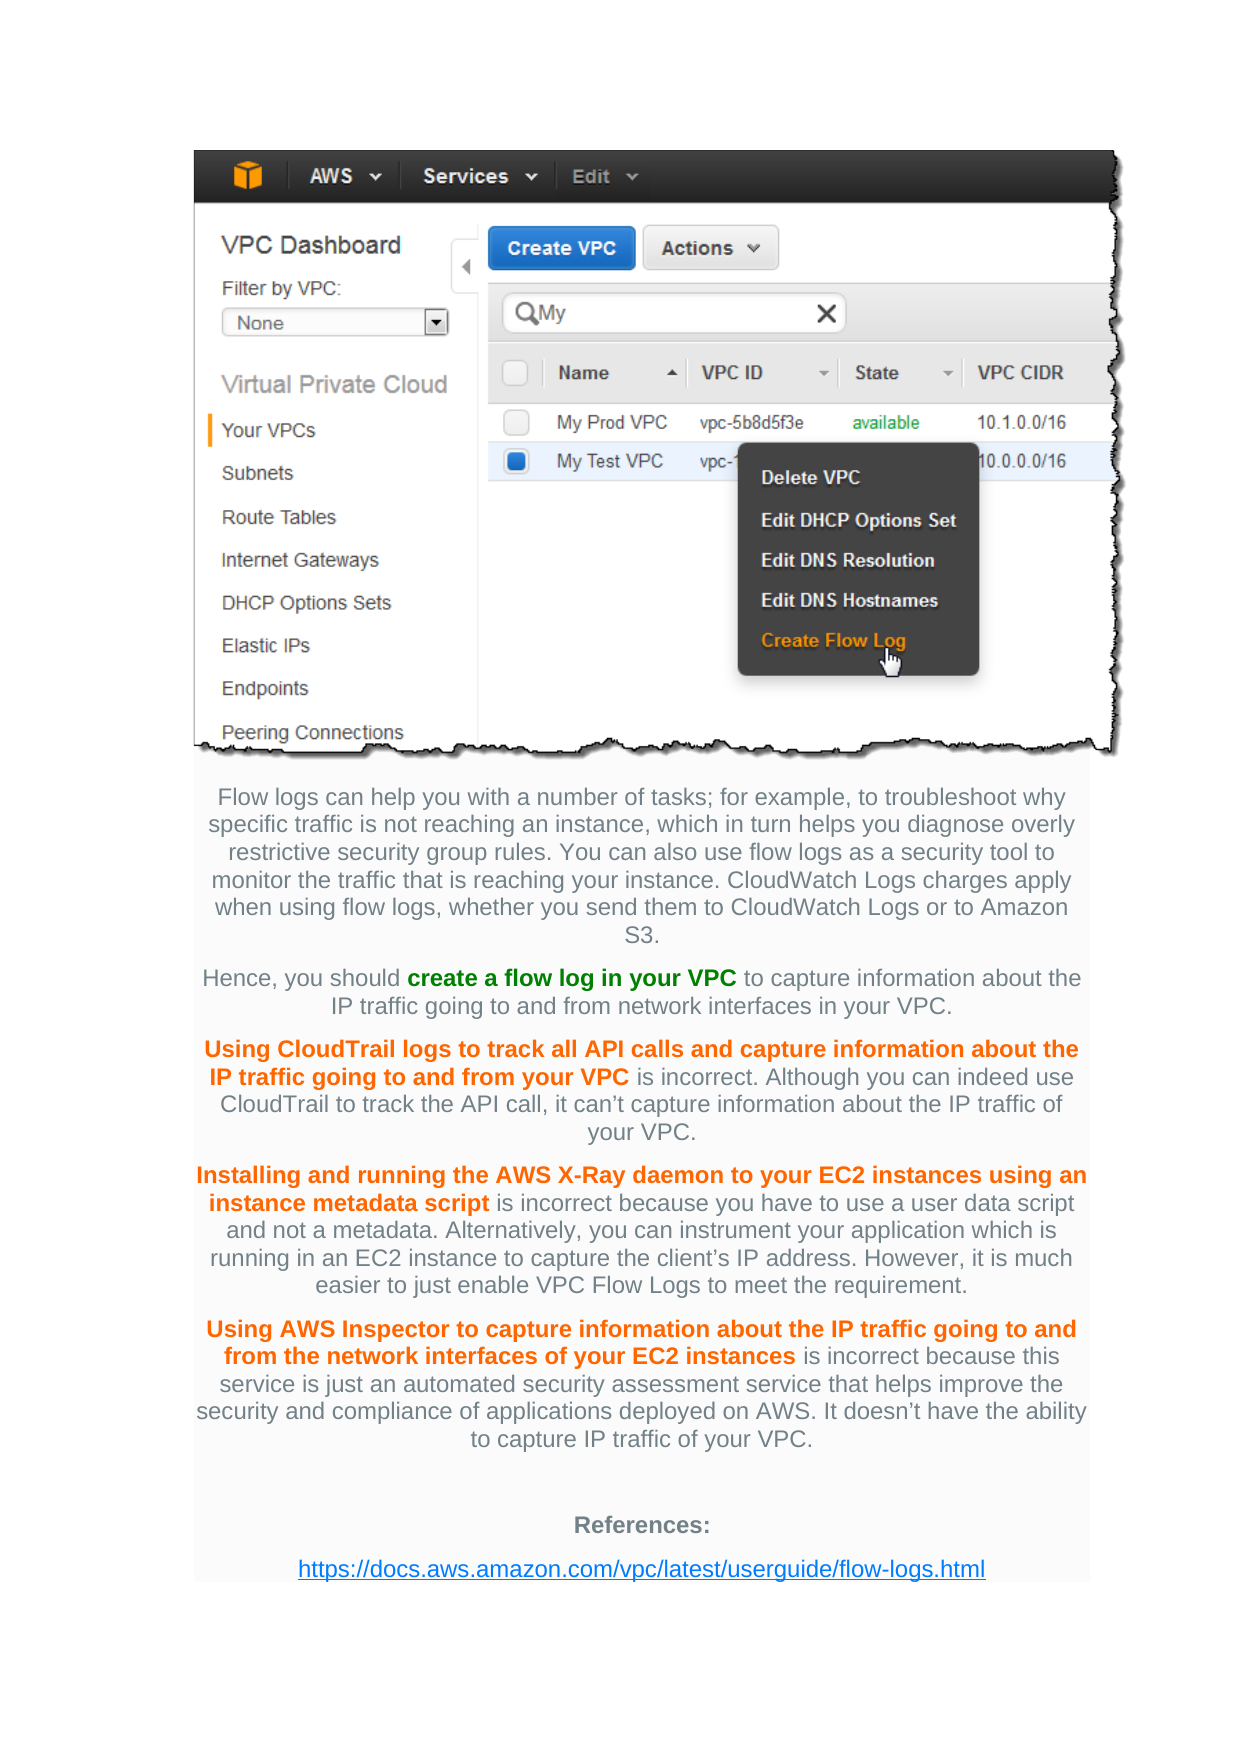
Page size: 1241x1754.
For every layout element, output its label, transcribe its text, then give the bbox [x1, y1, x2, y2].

text https://docs.aws.amazon.com/vpc/latest/userguide/flow-logs.html [194, 1554, 1090, 1582]
picture [193, 150, 1134, 767]
text Using CloudTrail logs to track all API calls and capture information about the IP traffic going to and from your VPC is incorrect. Although you can indeed use CloudTrail to track the API call, it can’t capture information about the IP traffic of your VPC. [194, 1035, 1090, 1145]
text Flow logs can help you with a number of tasks; for example, to troubleshoot why specific traffic is not reaching an instance, which in turn helps you diagnose overly restrictive security group rules. You can also use flow logs as a security tool to monitor the traffic that is reaching your instance. CloudWatch Logs charges apply when using flow logs, whether you send them to CloudWatch Logs or to Amazon S3. [194, 783, 1090, 948]
text Hence, you should create a flow log in your VPC to capture information about the IP traffic going to and from network interfaces in your VPC. [194, 964, 1090, 1019]
text References: [194, 1511, 1090, 1539]
text Using AWS Inspector to capture information about the IP traffic going to and from the network interfaces of your EC2 instances is incorrect because this service is just an automated security assessment service that helps improve the security and compliance of applications deployed on AWS. It doesn’t have the ability to capture IP traffic of your VPC. [194, 1314, 1090, 1452]
text Installing and running the AWS X-Ray daemon to your EC2 instances using an instance metadata script is incorrect because you have to use a user data script and not a metadata. Alternatively, you can instrument your application which is running in an EC2 instance to capture the client’s IP address. However, it is much easier to just enable VPC Flow Logs to meet the requirement. [194, 1161, 1090, 1299]
